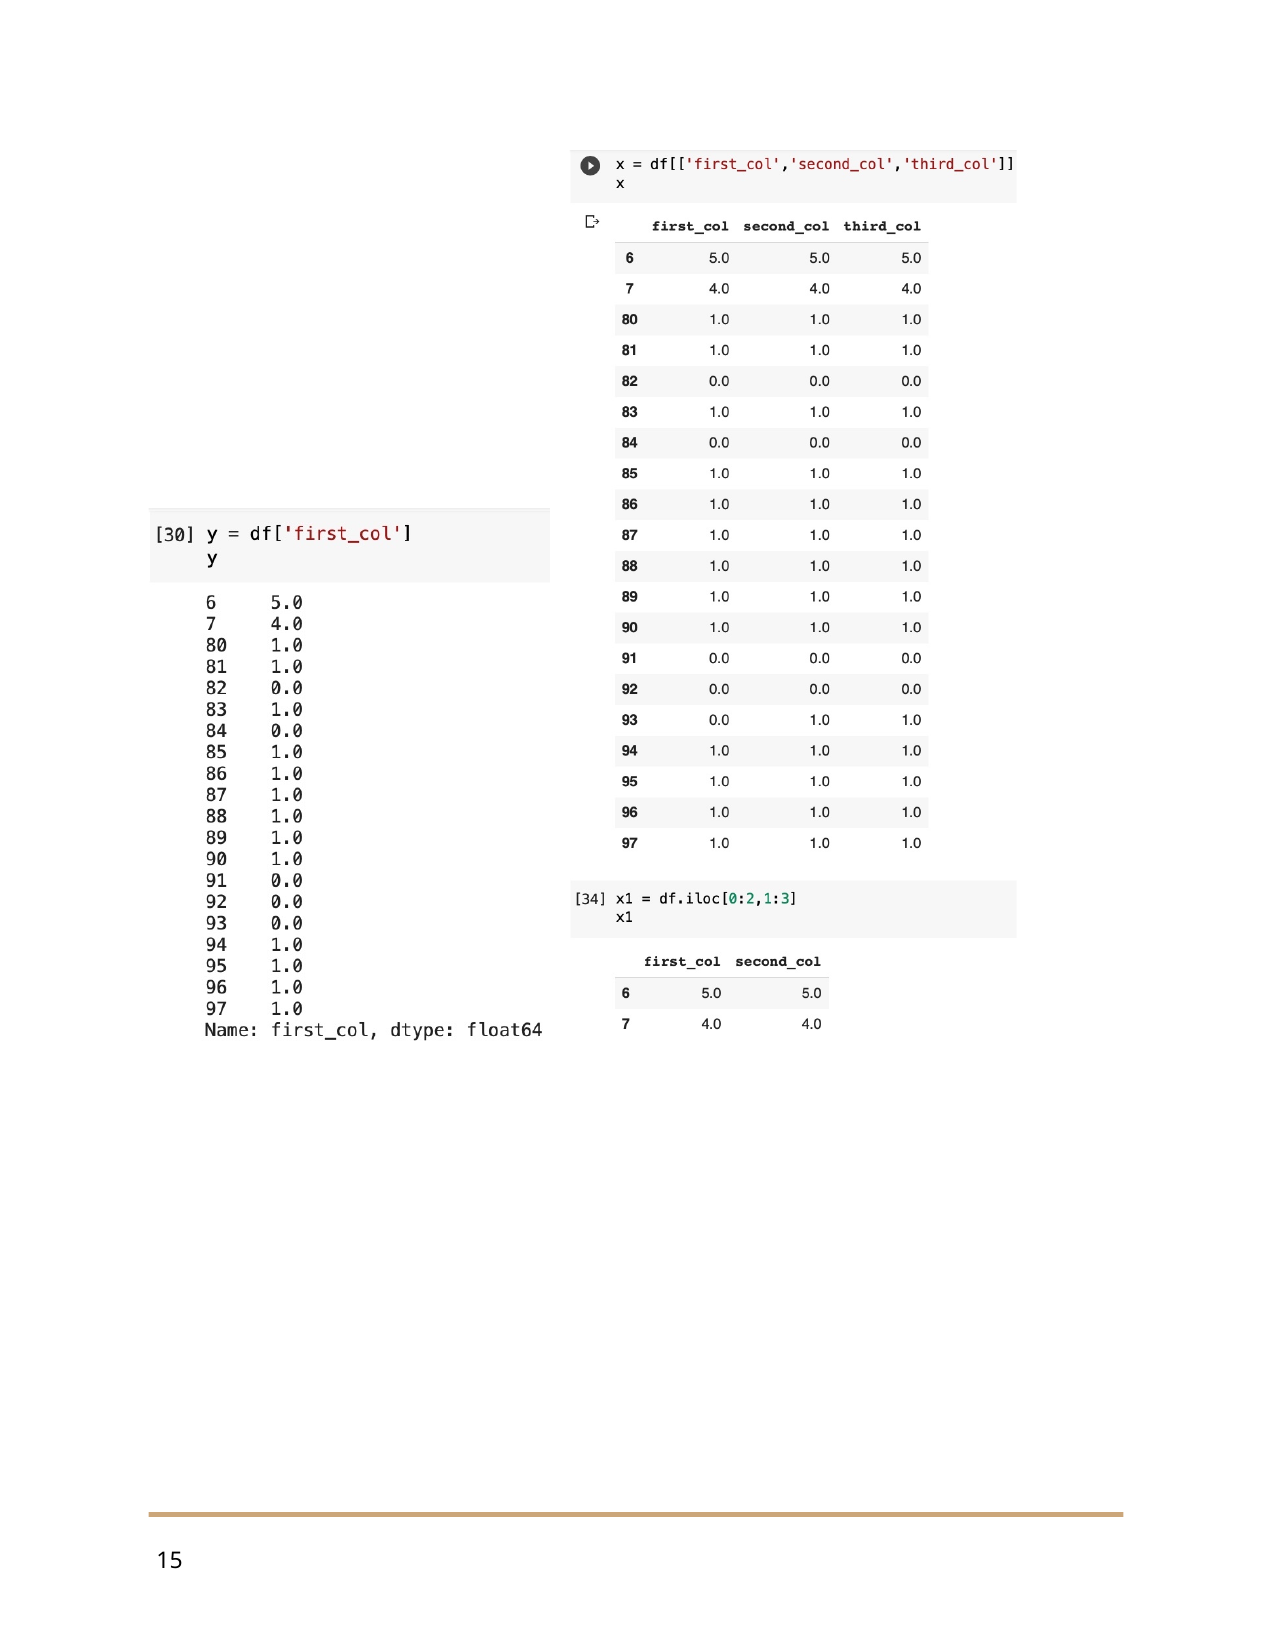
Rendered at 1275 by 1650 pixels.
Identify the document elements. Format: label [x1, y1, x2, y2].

picture [148, 508, 550, 1054]
picture [148, 1512, 1124, 1517]
picture [569, 150, 1017, 1054]
